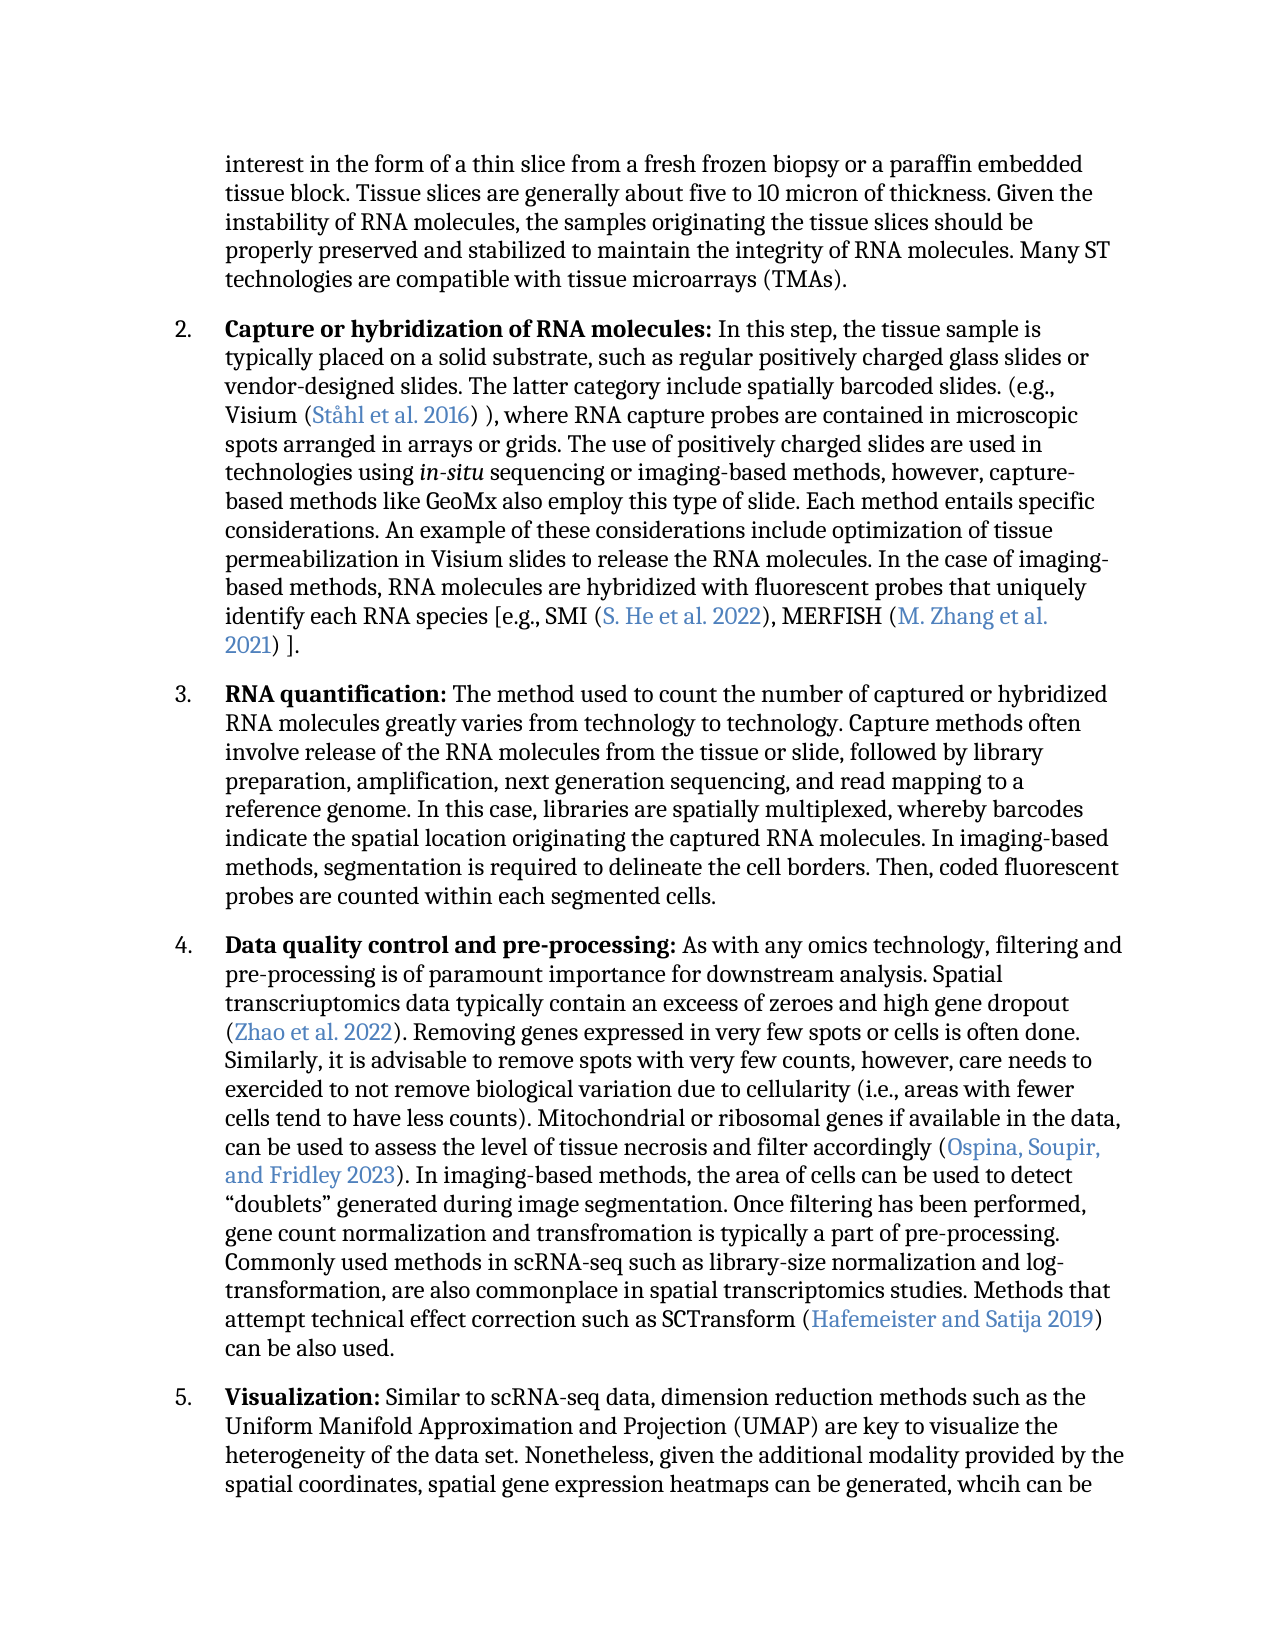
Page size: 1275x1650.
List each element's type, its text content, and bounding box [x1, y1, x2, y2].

list Capture or hybridization of RNA molecules: In this step, the tissue sample is typically placed on a solid substrate, such as regular positively charged glass slides or vendor-designed slides. The latter category include spatially barcoded slides. (e.g., Visium (Ståhl et al. 2016) ), where RNA capture probes are contained in microscopic spots arranged in arrays or grids. The use of positively charged slides are used in technologies using in-situ sequencing or imaging-based methods, however, capture-based methods like GeoMx also employ this type of slide. Each method entails specific considerations. An example of these considerations include optimization of tissue permeabilization in Visium slides to release the RNA molecules. In the case of imaging-based methods, RNA molecules are hybridized with fluorescent probes that uniquely identify each RNA species [e.g., SMI (S. He et al. 2022), MERFISH (M. Zhang et al. 2021) ]. [175, 314, 1125, 659]
list RNA quantification: The method used to count the number of captured or hybridized RNA molecules greatly varies from technology to technology. Capture methods often involve release of the RNA molecules from the tissue or slide, followed by library preparation, amplification, next generation sequencing, and read mapping to a reference genome. In this case, libraries are spatially multiplexed, whereby barcodes indicate the spatial location originating the captured RNA molecules. In imaging-based methods, segmentation is required to delineate the cell borders. Then, coded fluorescent probes are counted within each segmented cells. [175, 680, 1125, 910]
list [175, 150, 1125, 294]
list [175, 1383, 1125, 1498]
list Data quality control and pre-processing: As with any omics technology, filtering and pre-processing is of paramount importance for downstream analysis. Spatial transcriuptomics data typically contain an exceess of zeroes and high gene dropout (Zhao et al. 2022). Removing genes expressed in very few spots or cells is often done. Similarly, it is advisable to remove spots with very few counts, however, care needs to exercided to not remove biological variation due to cellularity (i.e., areas with fewer cells tend to have less counts). Mitochondrial or ribosomal genes if available in the data, can be used to assess the level of tissue necrosis and filter accordingly (Ospina, Soupir, and Fridley 2023). In imaging-based methods, the area of cells can be used to detect “doublets” generated during image segmentation. Once filtering has been performed, gene count normalization and transfromation is typically a part of pre-processing. Commonly used methods in scRNA-seq such as library-size normalization and log-transformation, are also commonplace in spatial transcriptomics studies. Methods that attempt technical effect correction such as SCTransform (Hafemeister and Satija 2019) can be also used. [175, 931, 1125, 1362]
